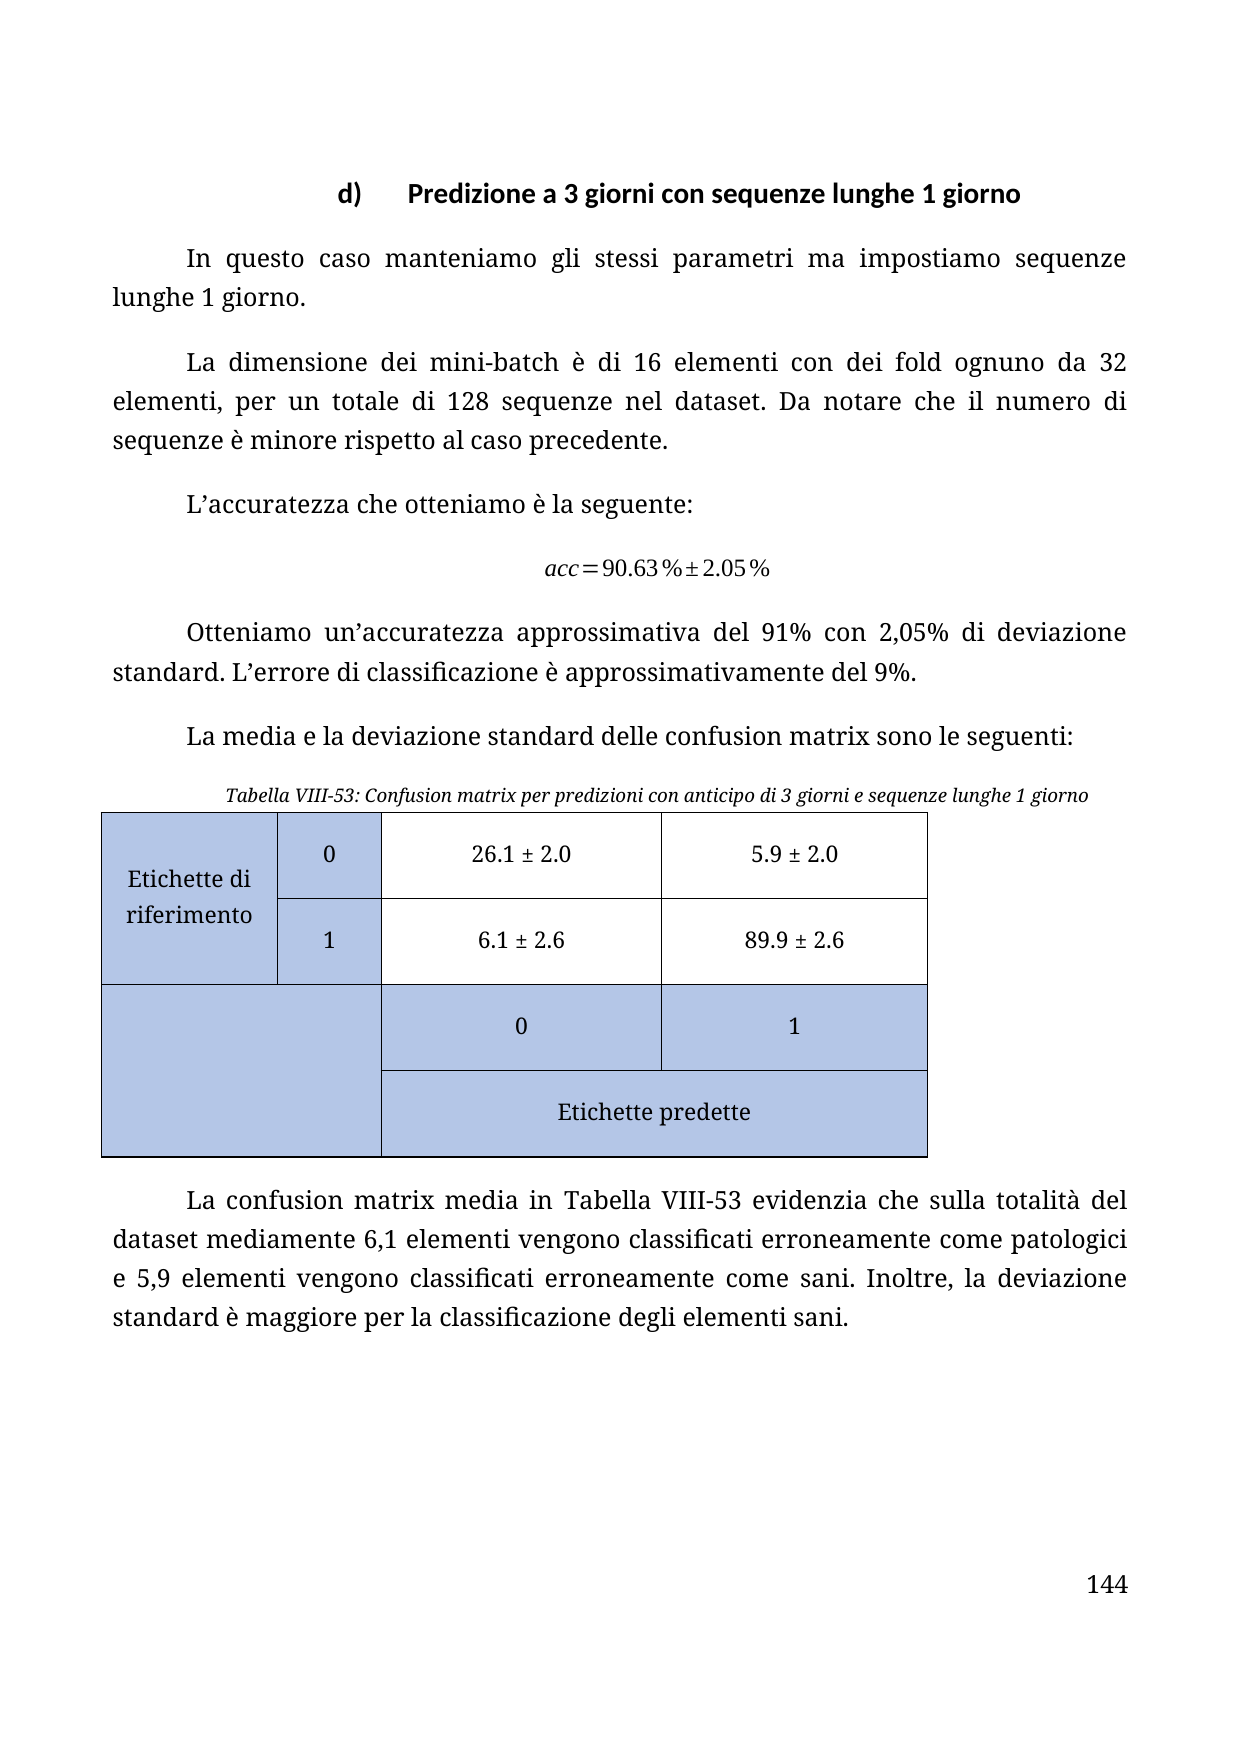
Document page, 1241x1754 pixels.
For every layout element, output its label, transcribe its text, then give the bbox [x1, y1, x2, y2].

text L’accuratezza che otteniamo è la seguente: [112, 487, 1128, 521]
table_header 0 [278, 813, 381, 898]
table_cell 1 [662, 985, 927, 1070]
table_header Etichette di riferimento [102, 813, 277, 984]
table_cell 89.9 ± 2.6 [662, 899, 927, 984]
text La dimensione dei mini-batch è di 16 elementi con dei fold ognuno da 32 elementi, per un totale di 128 sequenze nel dataset. Da notare che il numero di sequenze è minore rispetto al caso precedente. [112, 344, 1128, 457]
text In questo caso manteniamo gli stessi parametri ma impostiamo sequenze lunghe 1 giorno. [112, 241, 1128, 314]
table_header 5.9 ± 2.0 [662, 813, 927, 898]
table_cell 0 [382, 985, 661, 1070]
table_cell Etichette predette [382, 1071, 927, 1156]
table_header 26.1 ± 2.0 [382, 813, 661, 898]
table_cell 1 [278, 899, 381, 984]
table_cell 6.1 ± 2.6 [382, 899, 661, 984]
text La media e la deviazione standard delle confusion matrix sono le seguenti: [112, 718, 1128, 752]
text Otteniamo un’accuratezza approssimativa del 91% con 2,05% di deviazione standard. L’errore di classificazione è approssimativamente del 9%. [112, 615, 1128, 688]
subtitle Predizione a 3 giorni con sequenze lunghe 1 giorno [337, 175, 1128, 211]
table_cell [102, 985, 381, 1156]
